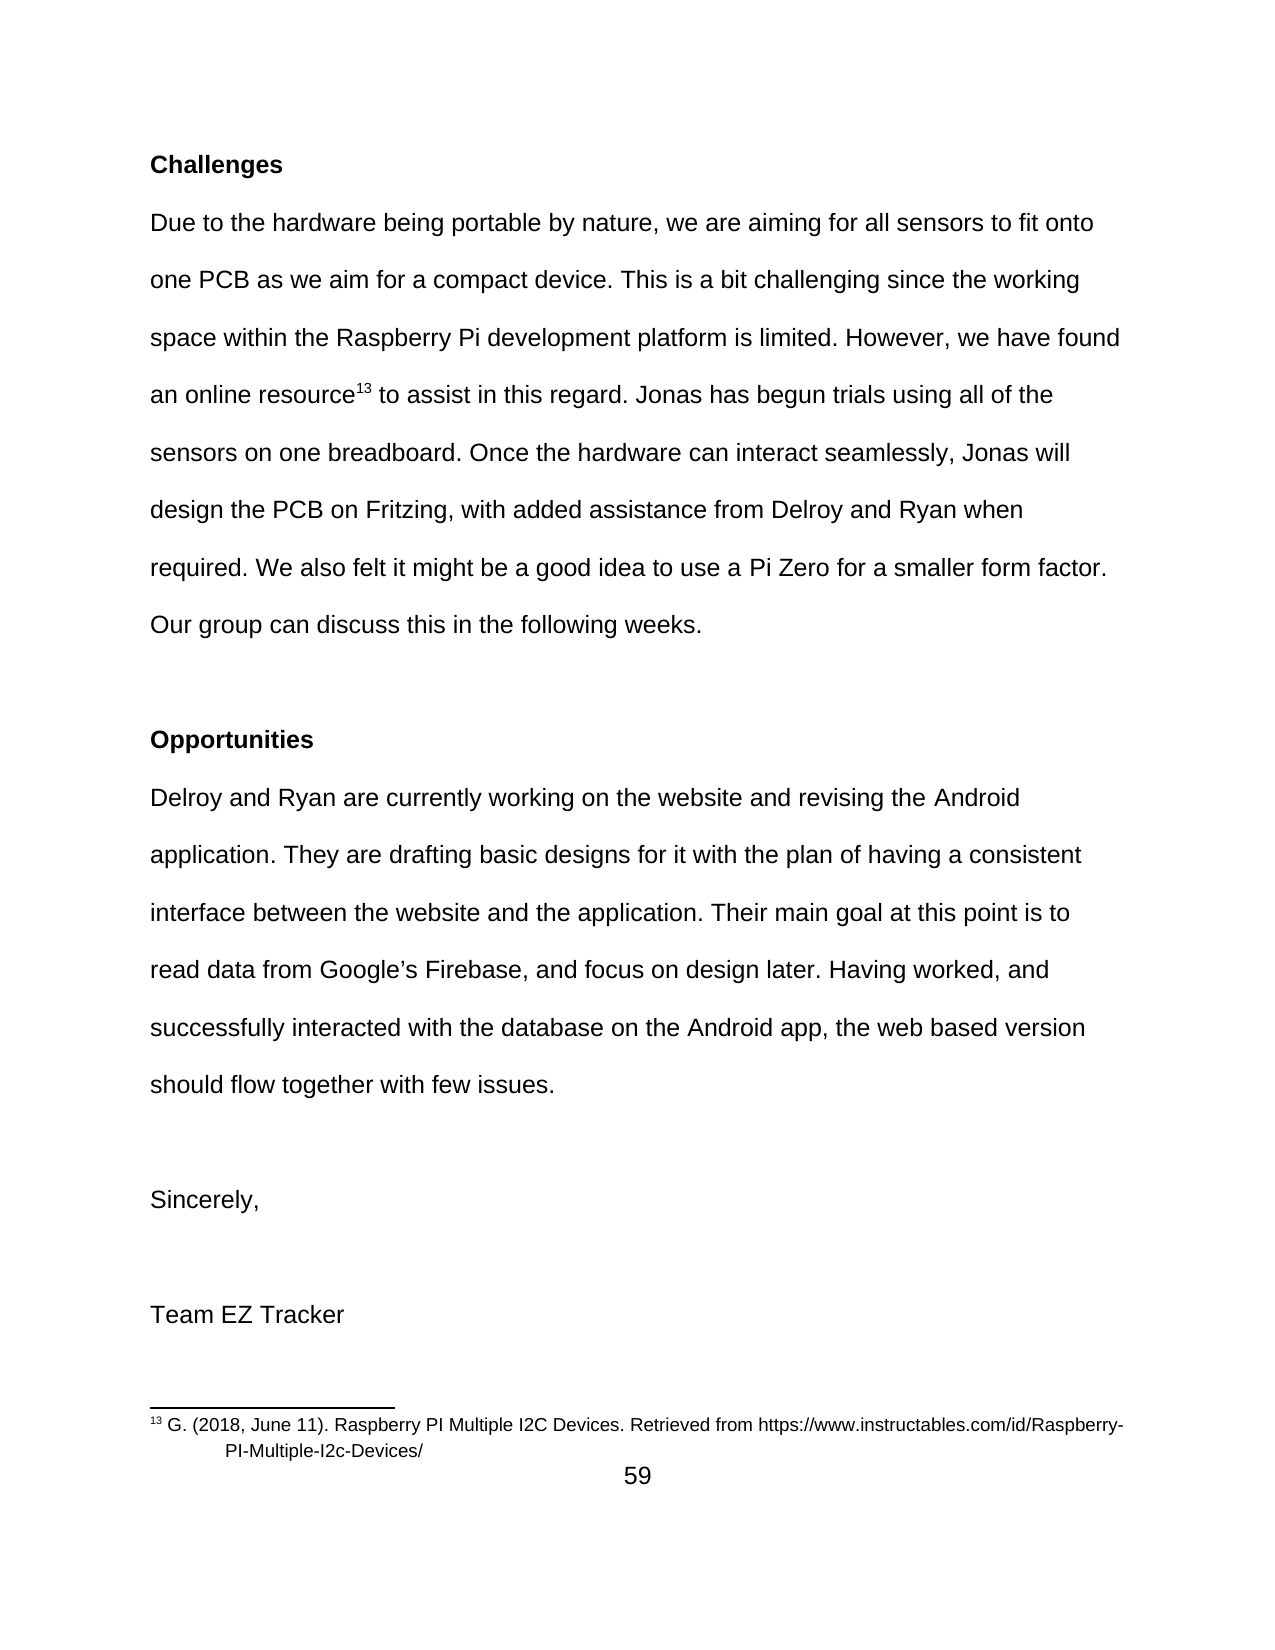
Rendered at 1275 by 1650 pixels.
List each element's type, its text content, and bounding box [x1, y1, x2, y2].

text Delroy and Ryan are currently working on the website and revising the Android application. They are drafting basic designs for it with the plan of having a consistent interface between the website and the application. Their main goal at this point is to read data from Google’s Firebase, and focus on design later. Having worked, and successfully interacted with the database on the Android app, the web based version should flow together with few issues. [150, 782, 1125, 1099]
text Opportunities [150, 725, 1125, 754]
text Team EZ Tracker [150, 1300, 1125, 1329]
text Sincerely, [150, 1185, 1125, 1214]
text Due to the hardware being portable by nature, we are aiming for all sensors to fit onto one PCB as we aim for a compact device. This is a bit challenging since the working space within the Raspberry Pi development platform is limited. However, we have found an online resource to assist in this regard. Jonas has begun trials using all of the sensors on one breadboard. Once the hardware can interact seamlessly, Jonas will design the PCB on Fritzing, with added assistance from Delroy and Ryan when required. We also felt it might be a good idea to use a Pi Zero for a smaller form factor. Our group can discuss this in the following weeks. [150, 207, 1125, 639]
text Challenges [150, 150, 1125, 179]
